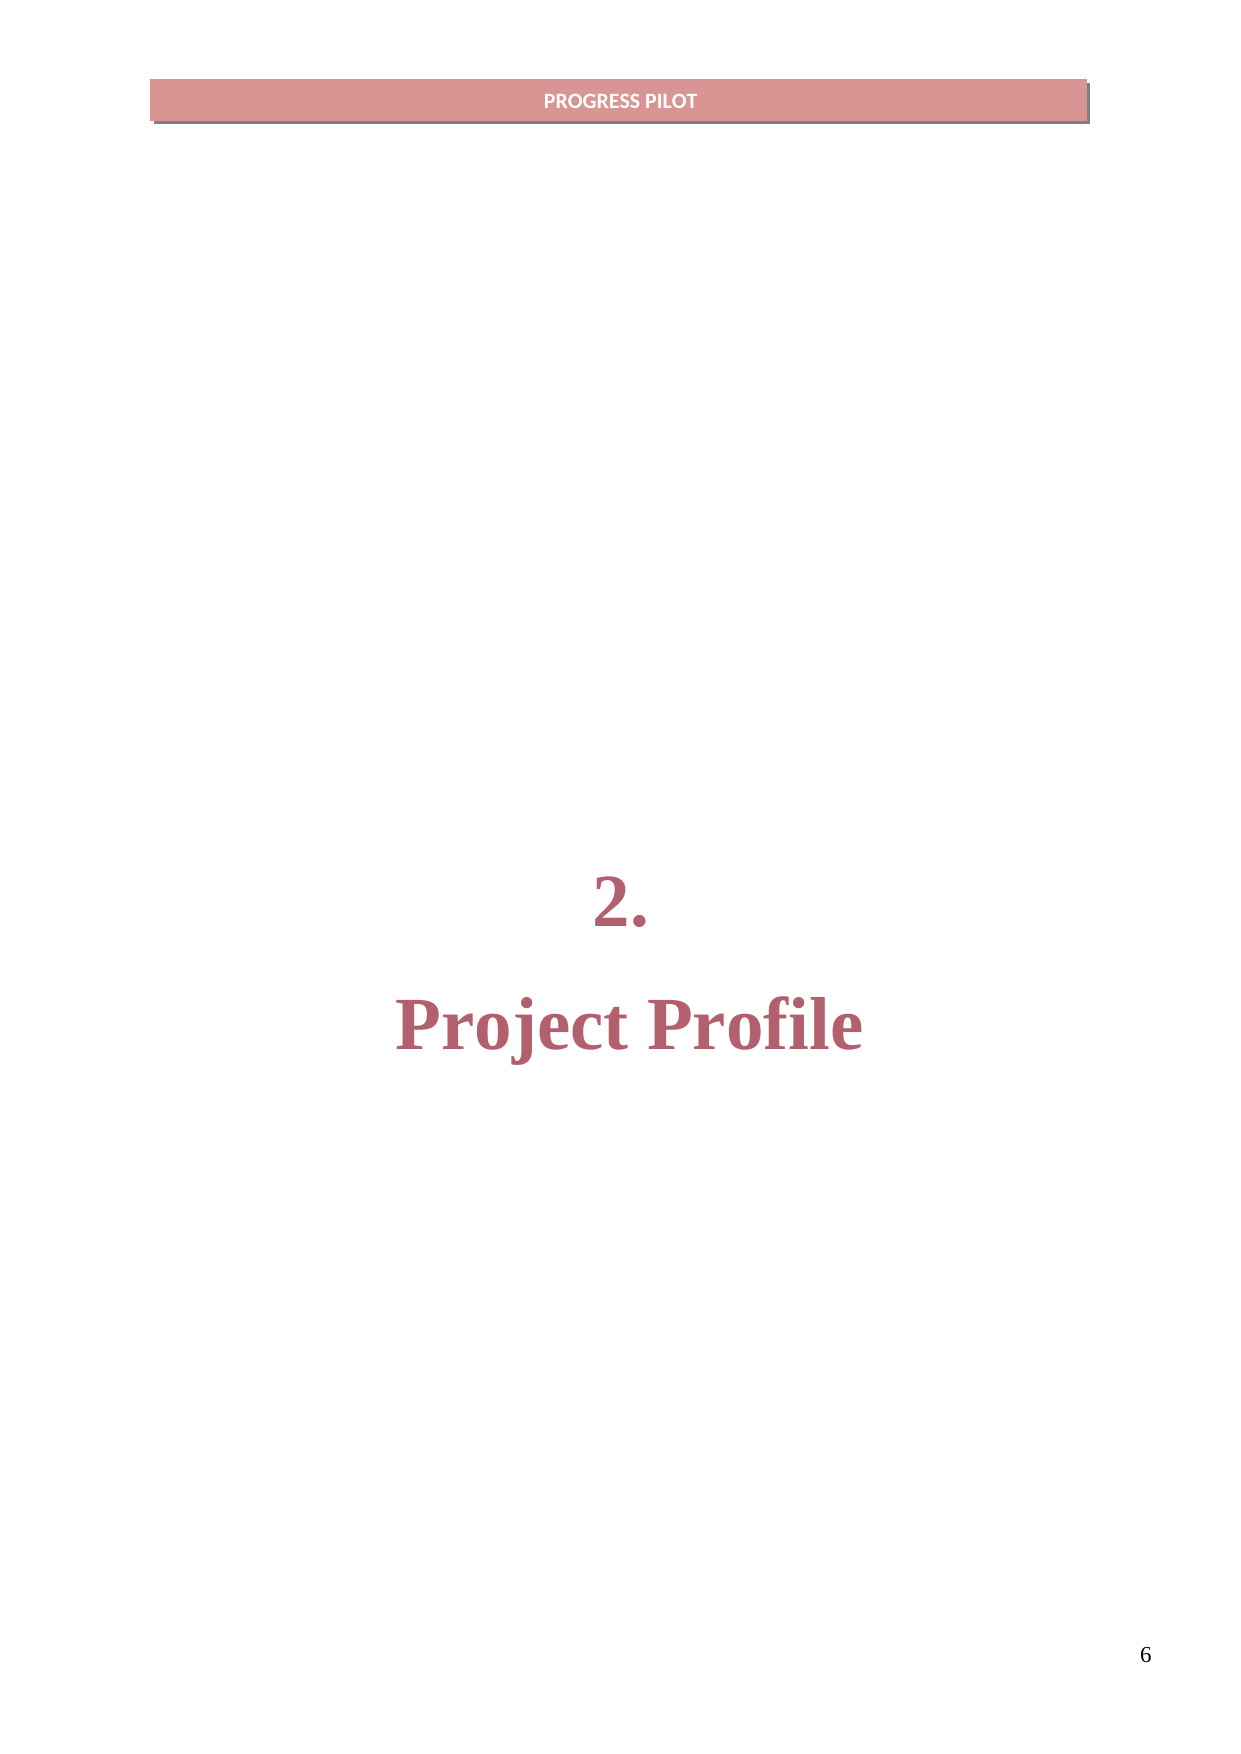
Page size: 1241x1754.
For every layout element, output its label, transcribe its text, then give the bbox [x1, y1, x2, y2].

text Project Profile [232, 979, 1027, 1065]
text 2. [232, 856, 1009, 943]
